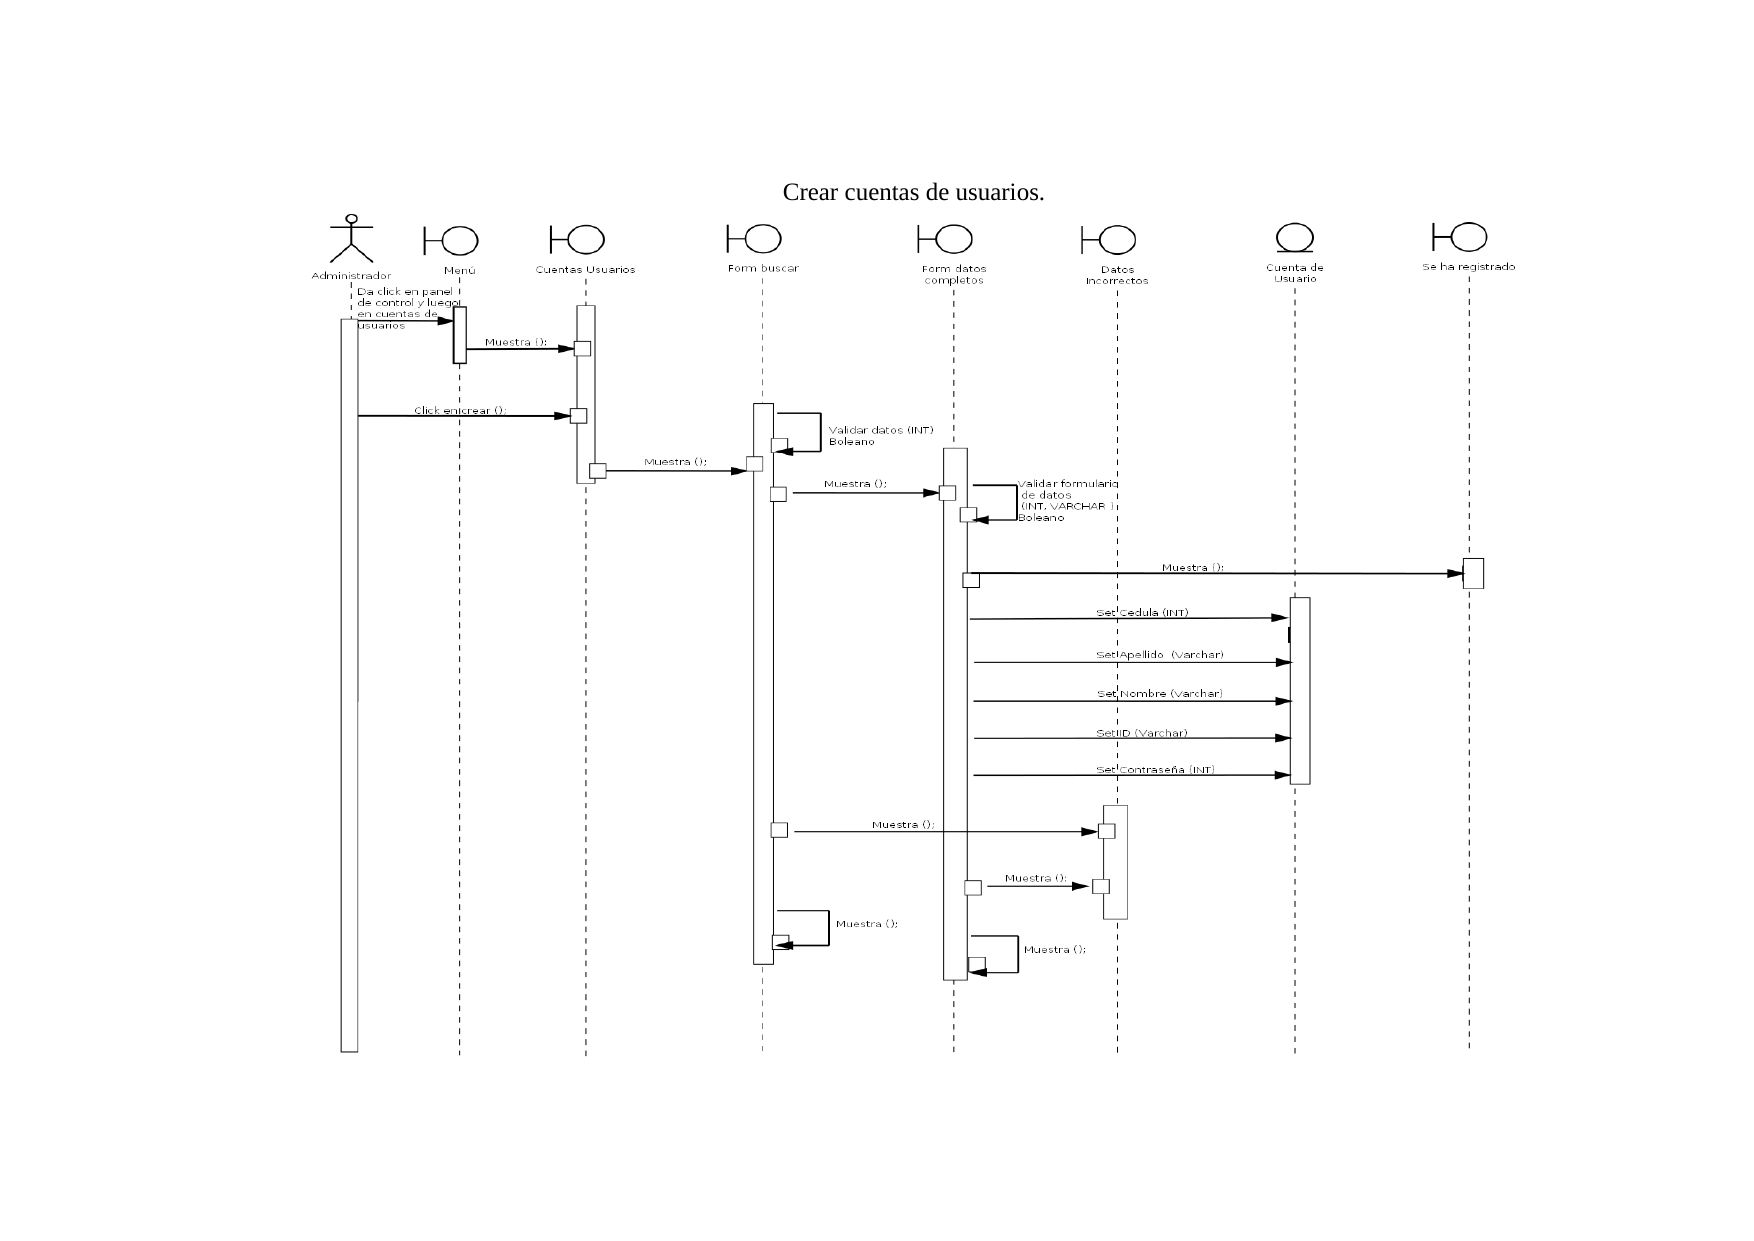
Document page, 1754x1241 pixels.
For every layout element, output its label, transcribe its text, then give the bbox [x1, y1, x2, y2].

text Crear cuentas de usuarios. [148, 177, 1606, 206]
picture [311, 206, 1517, 1058]
